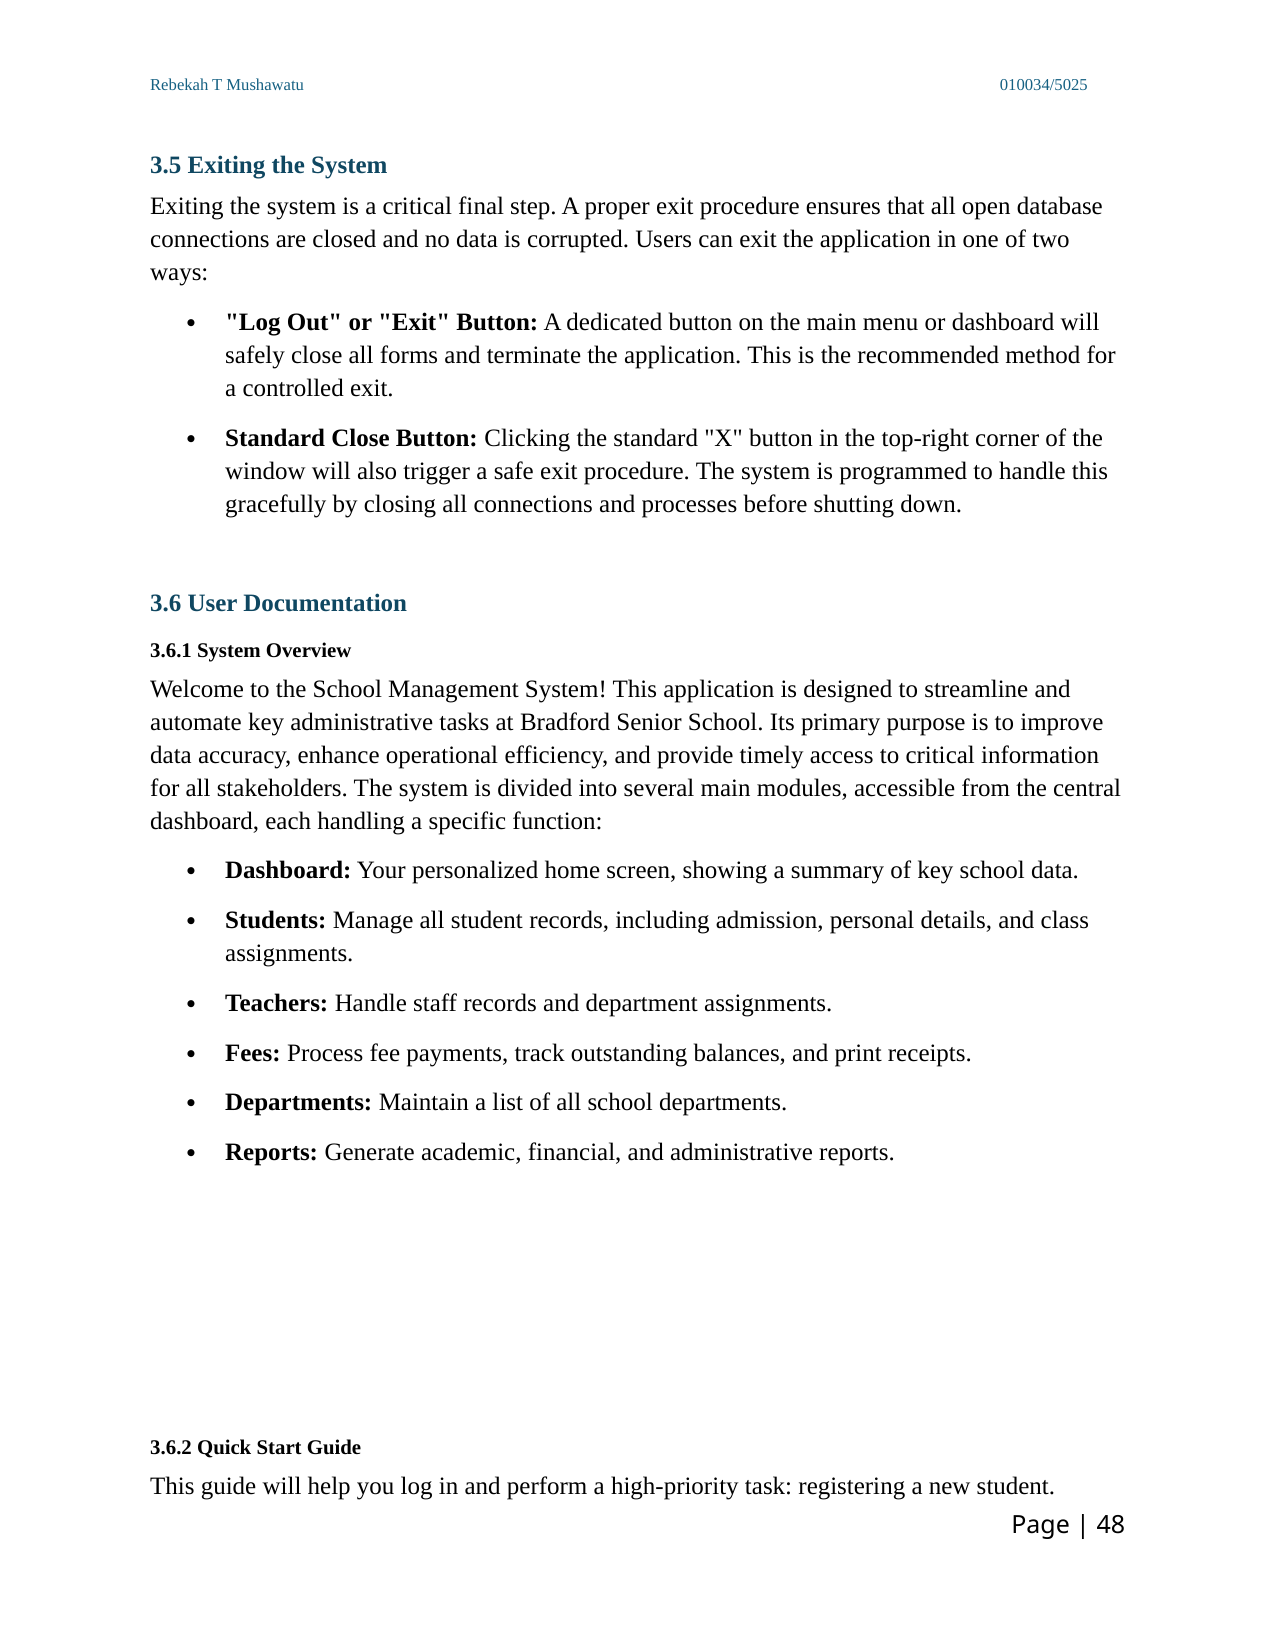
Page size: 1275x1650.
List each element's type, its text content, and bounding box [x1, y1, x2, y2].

list Dashboard: Your personalized home screen, showing a summary of key school data. [187, 856, 1125, 884]
text Welcome to the School Management System! This application is designed to streamline and automate key administrative tasks at Bradford Senior School. Its primary purpose is to improve data accuracy, enhance operational efficiency, and provide timely access to critical information for all stakeholders. The system is divided into several main modules, accessible from the central dashboard, each handling a specific function: [150, 674, 1125, 835]
list Departments: Maintain a list of all school departments. [187, 1087, 1125, 1116]
subtitle 3.5 Exiting the System [150, 150, 1125, 179]
subtitle 3.6.2 Quick Start Guide [150, 1435, 1125, 1459]
text This guide will help you log in and perform a high-priority task: registering a new student. [150, 1471, 1125, 1500]
list Students: Manage all student records, including admission, personal details, and class assignments. [187, 905, 1125, 967]
subtitle 3.6.1 System Overview [150, 638, 1125, 662]
text Exiting the system is a critical final step. A proper exit procedure ensures that all open database connections are closed and no data is corrupted. Users can exit the application in one of two ways: [150, 191, 1125, 286]
list Standard Close Button: Clicking the standard "X" button in the top-right corner of the window will also trigger a safe exit procedure. The system is programmed to handle this gracefully by closing all connections and processes before shutting down. [187, 423, 1125, 518]
list Reports: Generate academic, financial, and administrative reports. [187, 1137, 1125, 1166]
list Fees: Process fee payments, track outstanding balances, and print receipts. [187, 1038, 1125, 1066]
list "Log Out" or "Exit" Button: A dedicated button on the main menu or dashboard will safely close all forms and terminate the application. This is the recommended method for a controlled exit. [187, 307, 1125, 402]
list Teachers: Handle staff records and department assignments. [187, 988, 1125, 1017]
subtitle 3.6 User Documentation [150, 588, 1125, 617]
